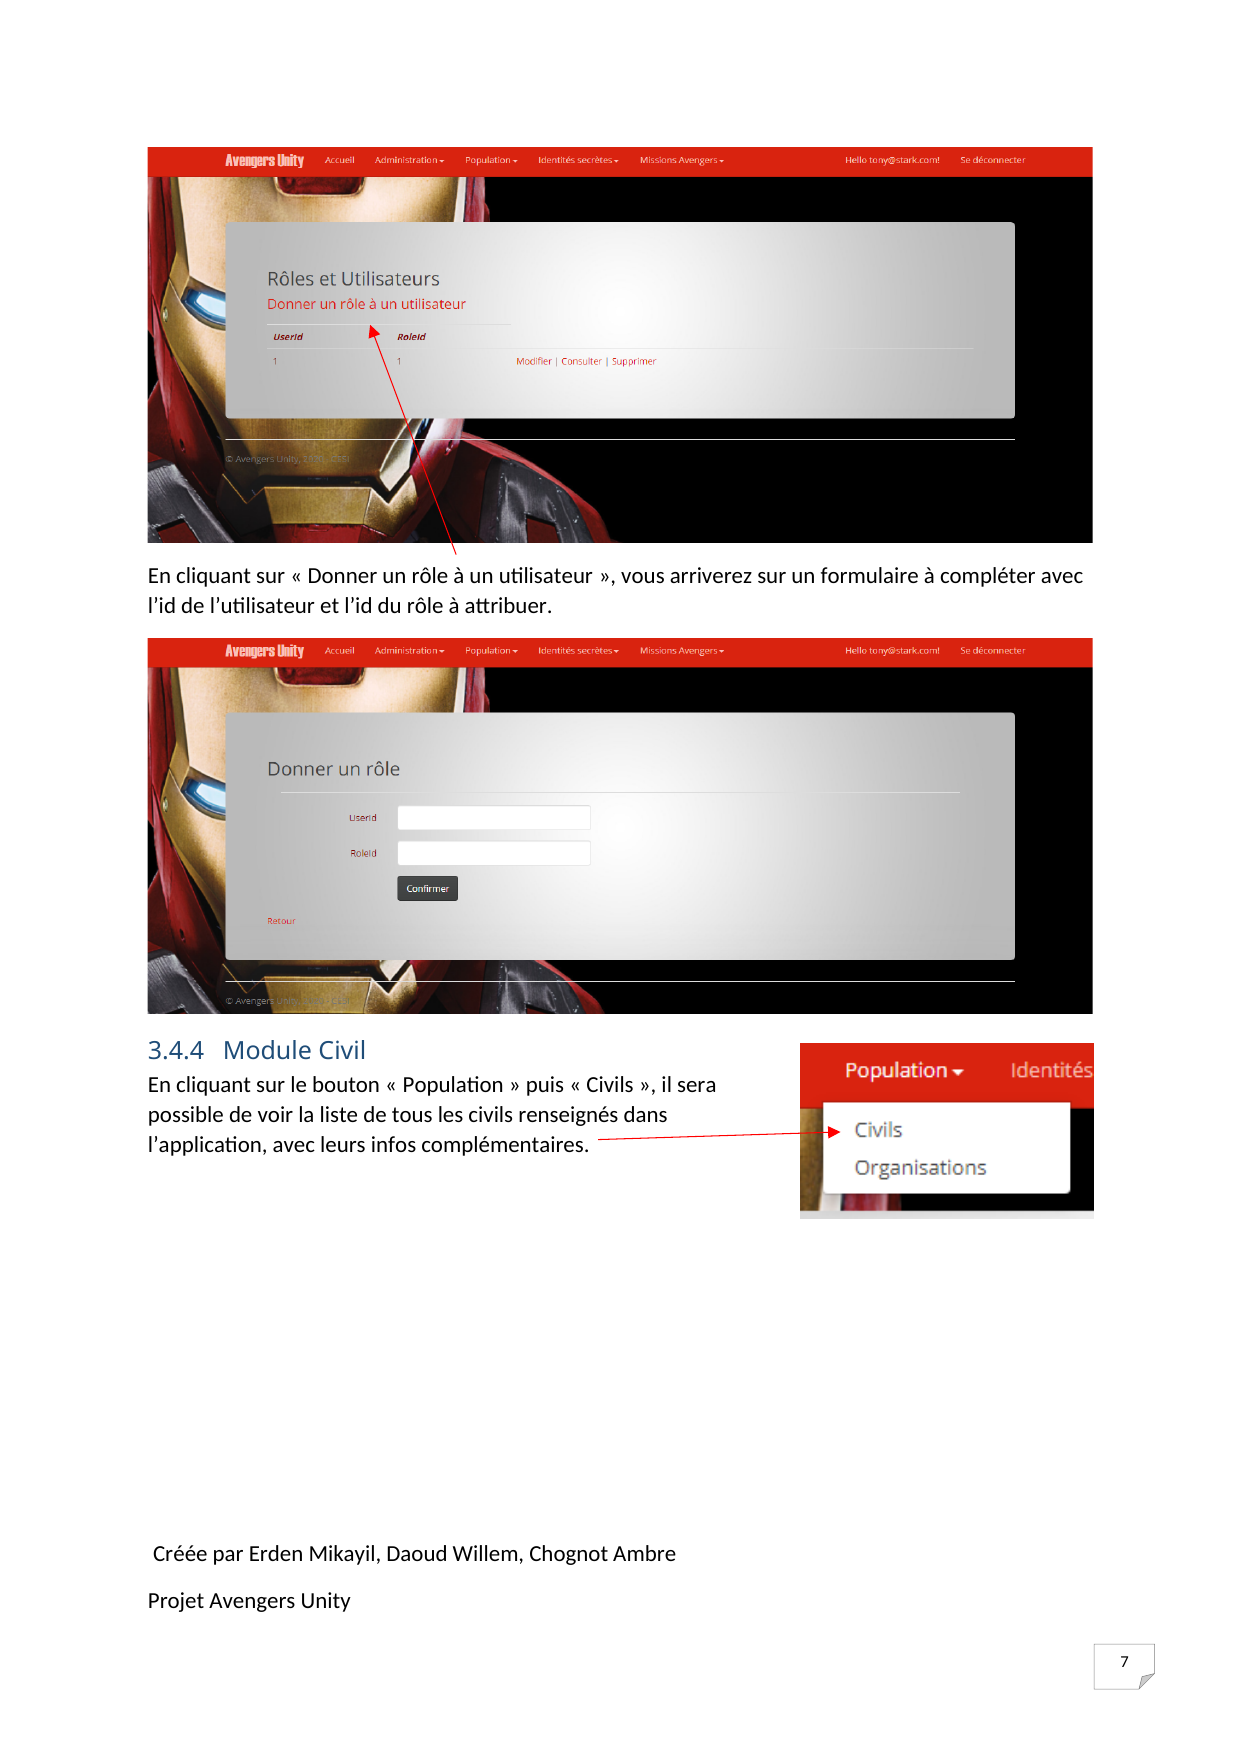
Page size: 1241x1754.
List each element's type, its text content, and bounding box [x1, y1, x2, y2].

picture [147, 147, 1093, 543]
text En cliquant sur « Donner un rôle à un utilisateur », vous arriverez sur un formulaire à compléter avec l’id de l’utilisateur et l’id du rôle à attribuer. [148, 561, 1092, 620]
subtitle Module Civil [148, 1033, 1092, 1067]
picture [800, 1043, 1094, 1219]
text En cliquant sur le bouton « Population » puis « Civils », il sera possible de voir la liste de tous les civils renseignés dans l’application, avec leurs infos complémentaires. [148, 1070, 800, 1158]
picture [147, 638, 1093, 1014]
